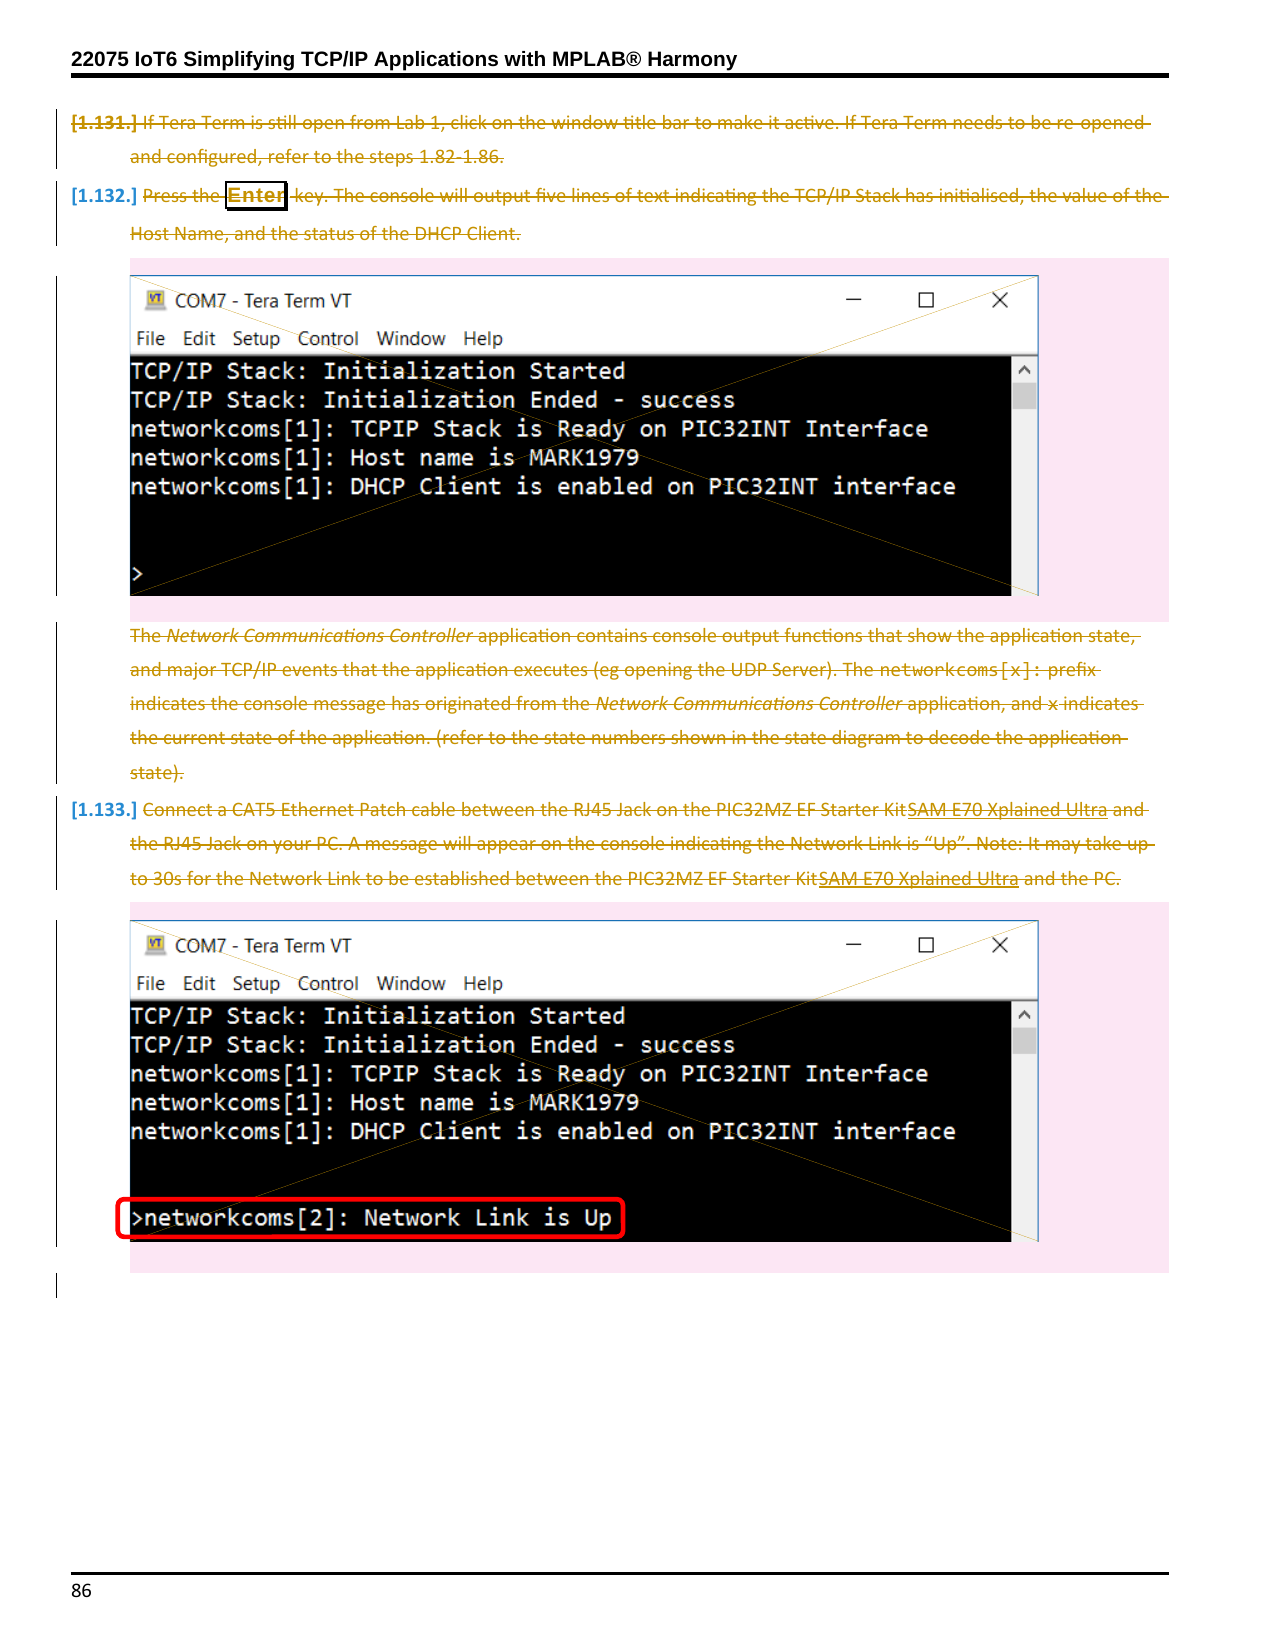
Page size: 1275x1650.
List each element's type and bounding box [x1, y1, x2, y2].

picture [154, 1202, 620, 1234]
picture [587, 921, 1039, 1240]
picture [587, 276, 1039, 595]
picture [129, 921, 582, 1196]
picture [131, 1082, 1037, 1242]
picture [129, 1202, 237, 1234]
picture [129, 276, 582, 595]
picture [132, 436, 1037, 596]
picture [132, 275, 1036, 435]
picture [133, 920, 1035, 1080]
